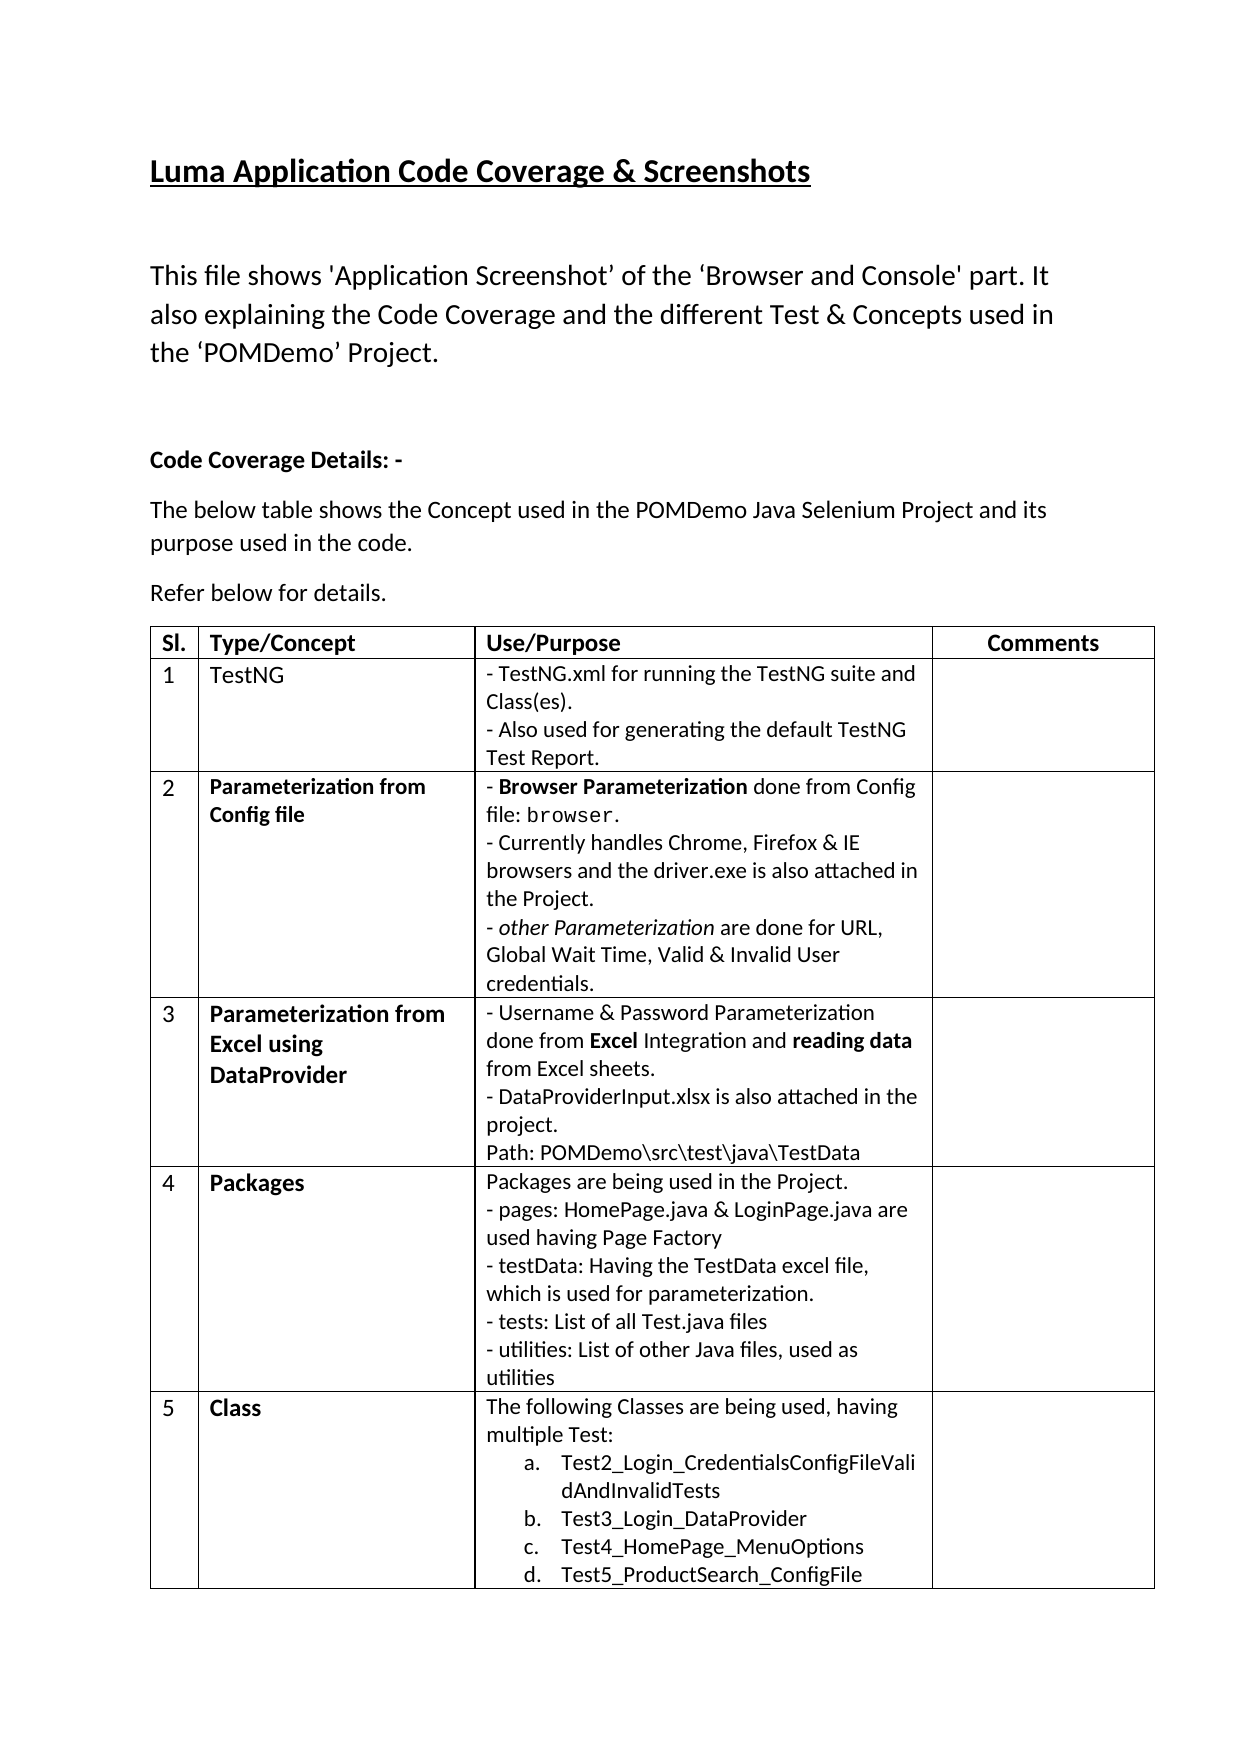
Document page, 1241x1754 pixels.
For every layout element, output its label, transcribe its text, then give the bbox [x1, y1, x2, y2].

table_header Type/Concept [199, 627, 474, 658]
table_cell 4 [151, 1167, 198, 1391]
table_cell [933, 998, 1154, 1166]
table_cell 5 [151, 1392, 198, 1588]
text This file shows 'Application Screenshot’ of the ‘Browser and Console' part. It also explaining the Code Coverage and the different Test & Concepts used in the ‘POMDemo’ Project. [150, 257, 1090, 370]
table_cell Packages are being used in the Project. - pages: HomePage.java & LoginPage.java are used having Page Factory - testData: Having the TestData excel file, which is used for parameterization. - tests: List of all Test.java files - utilities: List of other Java files, used as utilities [476, 1167, 932, 1391]
table_header Sl. [151, 627, 198, 658]
table_cell Parameterization from Excel using DataProvider [199, 998, 474, 1166]
table_header Use/Purpose [476, 627, 932, 658]
table_header Comments [933, 627, 1154, 658]
table_cell 2 [151, 772, 198, 997]
table_cell - TestNG.xml for running the TestNG suite and Class(es). - Also used for generating the default TestNG Test Report. [476, 659, 932, 771]
table_cell TestNG [199, 659, 474, 771]
text Code Coverage Details: - [150, 444, 1090, 475]
table_cell - Username & Password Parameterization done from Excel Integration and reading data from Excel sheets. - DataProviderInput.xlsx is also attached in the project. Path: POMDemo\src\test\java\TestData [476, 998, 932, 1166]
text The below table shows the Concept used in the POMDemo Java Selenium Project and its purpose used in the code. [150, 494, 1090, 558]
table_cell 1 [151, 659, 198, 771]
text Refer below for details. [150, 577, 1090, 607]
table_cell [933, 1392, 1154, 1588]
text Luma Application Code Coverage & Screenshots [150, 150, 1090, 191]
table_cell 3 [151, 998, 198, 1166]
table_cell Packages [199, 1167, 474, 1391]
table_cell [933, 659, 1154, 771]
table_cell [933, 772, 1154, 997]
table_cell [476, 1392, 932, 1588]
table_cell [933, 1167, 1154, 1391]
table_cell - Browser Parameterization done from Config file: browser. - Currently handles Chrome, Firefox & IE browsers and the driver.exe is also attached in the Project. - other Parameterization are done for URL, Global Wait Time, Valid & Invalid User credentials. [476, 772, 932, 997]
table_cell Parameterization from Config file [199, 772, 474, 997]
table_cell Class [199, 1392, 474, 1588]
